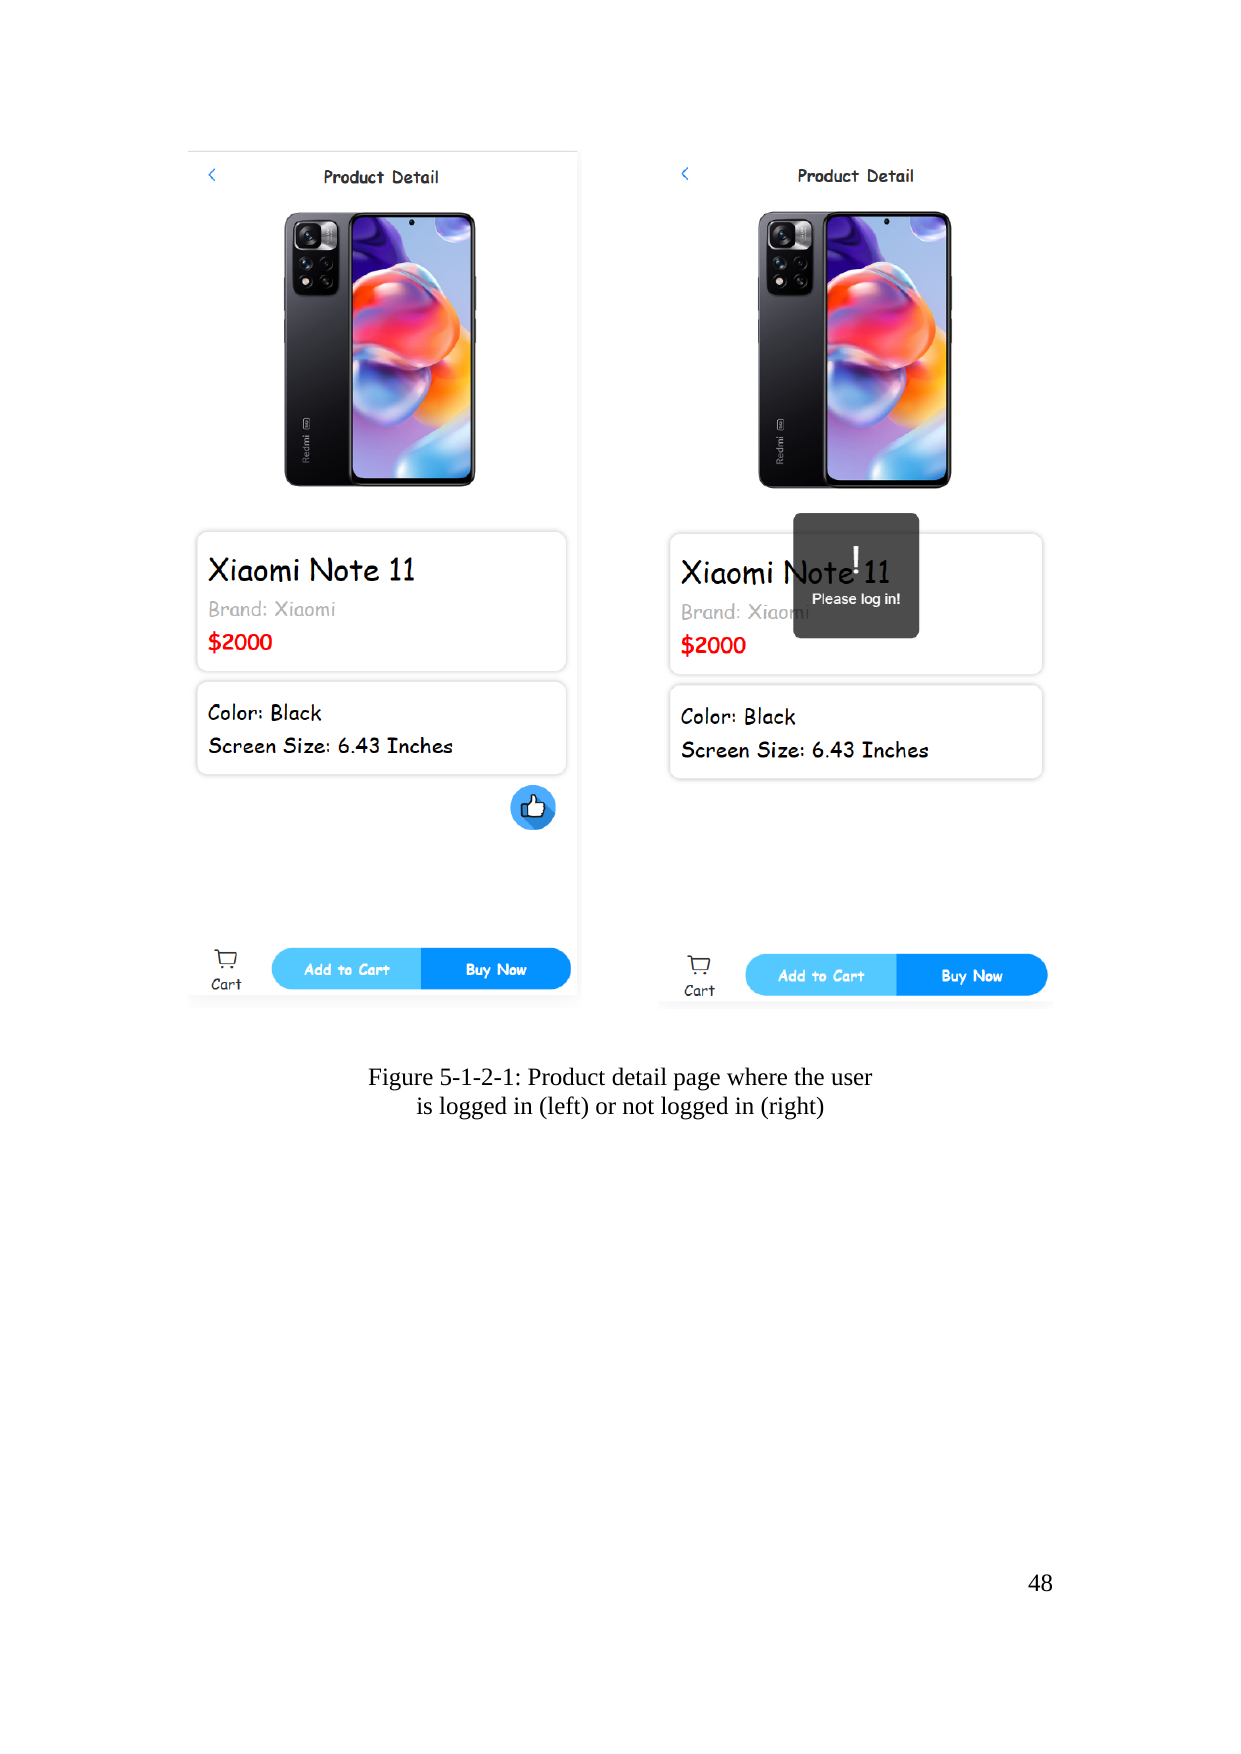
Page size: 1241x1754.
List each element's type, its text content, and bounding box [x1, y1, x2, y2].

text Figure 5-1-2-1: Product detail page where the user is logged in (left) or not logged in (right) [187, 1062, 1053, 1119]
picture [658, 150, 1054, 1009]
picture [187, 150, 582, 1009]
